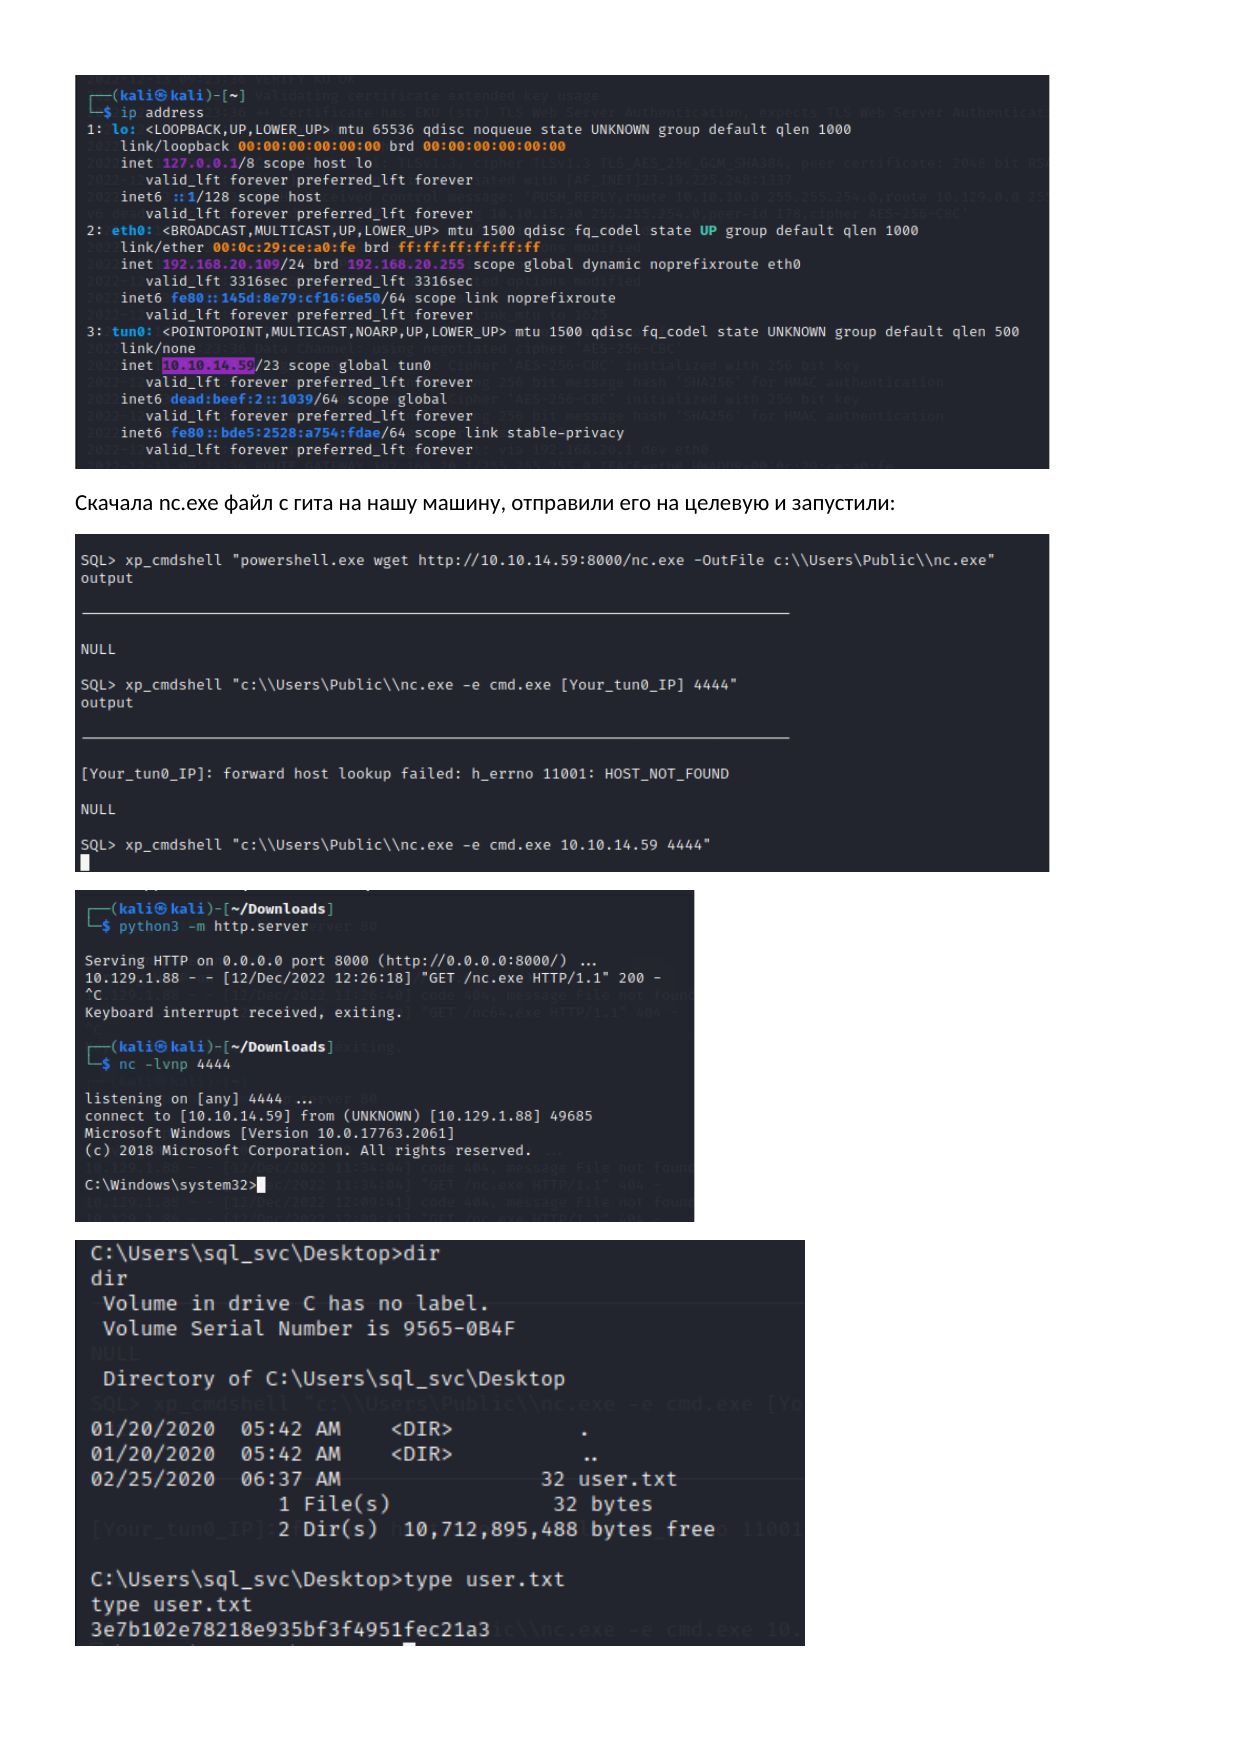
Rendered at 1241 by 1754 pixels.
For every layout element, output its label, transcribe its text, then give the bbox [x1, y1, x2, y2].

picture [75, 1240, 805, 1646]
picture [75, 75, 1050, 469]
picture [75, 534, 1050, 872]
text Скачала nc.exe файл c гита на нашу машину, отправили его на целевую и запустили: [75, 488, 1165, 516]
picture [75, 890, 695, 1222]
